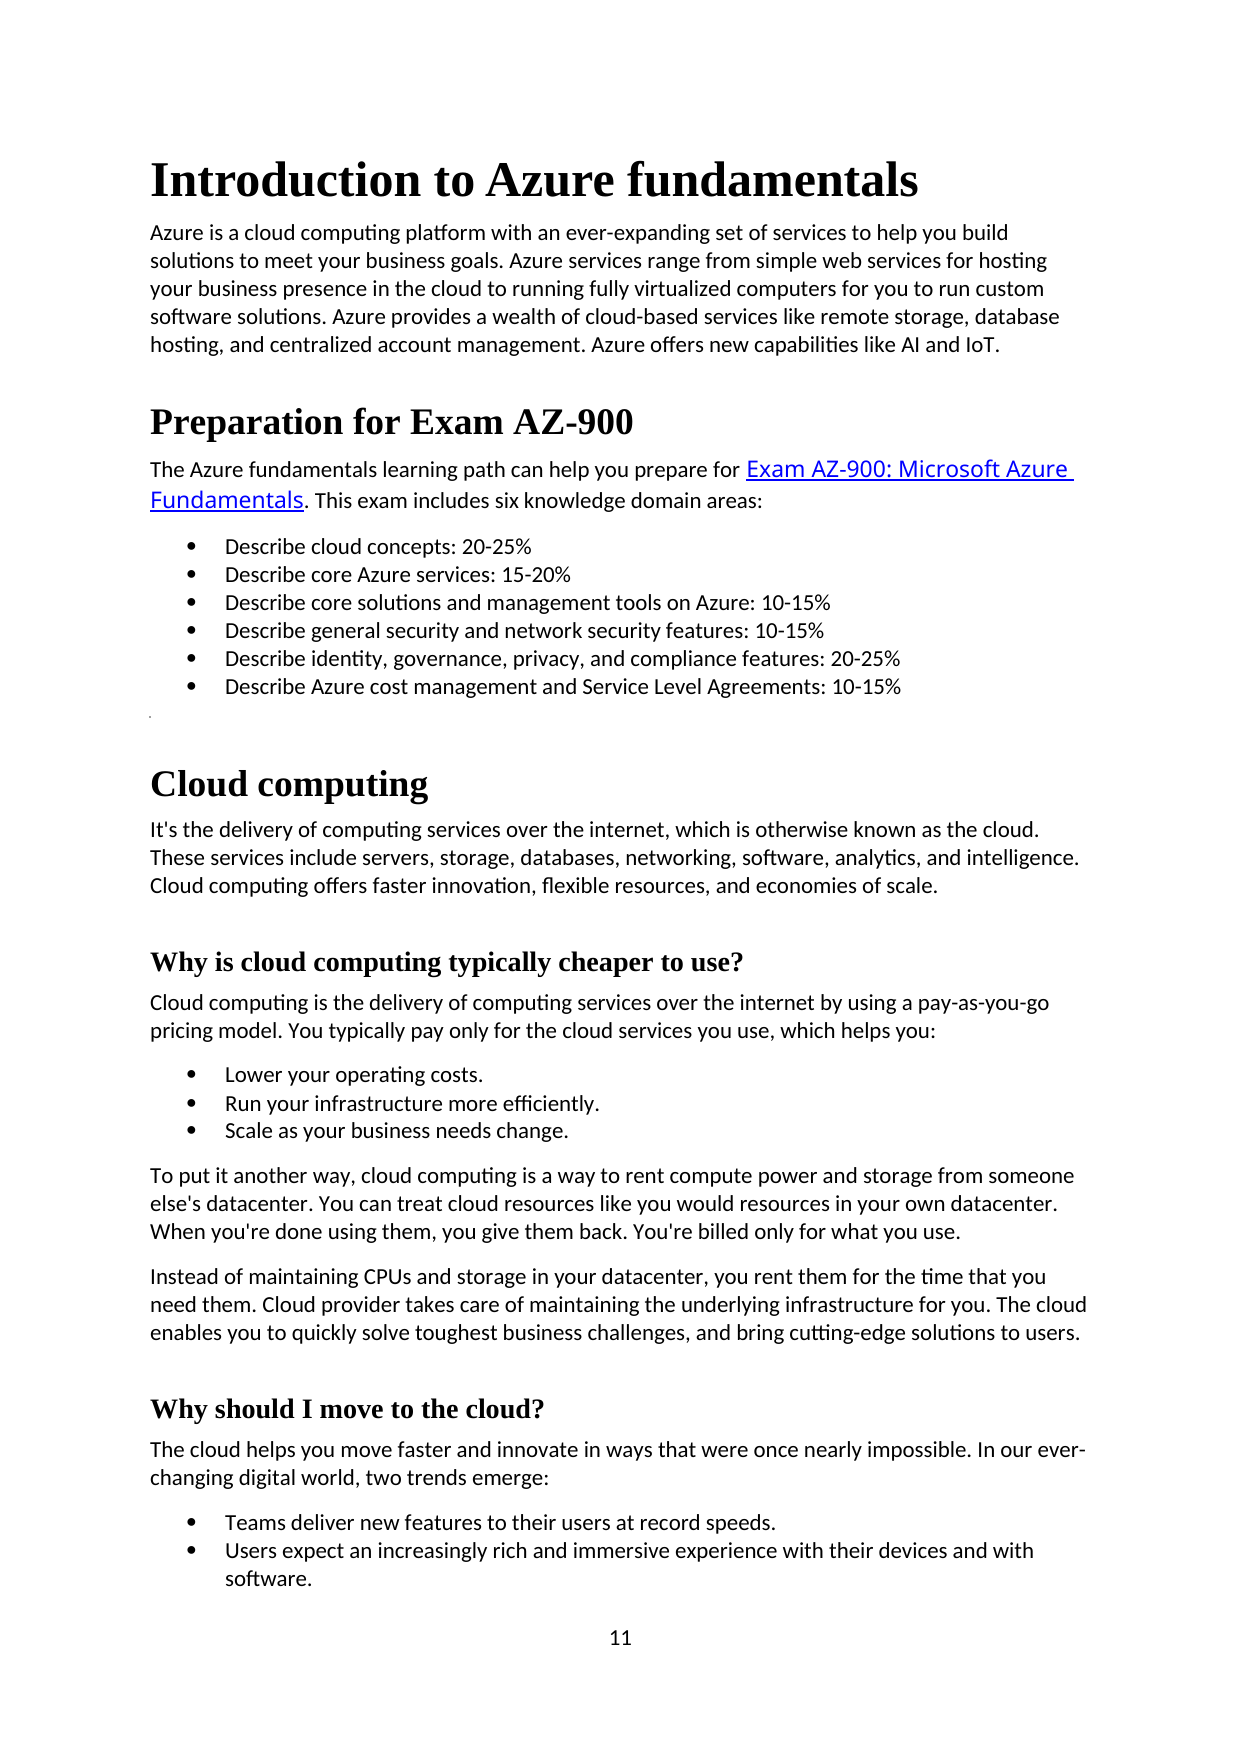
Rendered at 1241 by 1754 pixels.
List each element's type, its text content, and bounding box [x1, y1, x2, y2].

text To put it another way, cloud computing is a way to rent compute power and storage from someone else's datacenter. You can treat cloud resources like you would resources in your own datacenter. When you're done using them, you give them back. You're billed only for what you use. [150, 1161, 1090, 1245]
text The cloud helps you move faster and innovate in ways that were once nearly impossible. In our ever-changing digital world, two trends emerge: [150, 1435, 1090, 1491]
list Teams deliver new features to their users at record speeds. [187, 1508, 1090, 1536]
subtitle Why should I move to the cloud? [150, 1392, 1090, 1424]
list Describe core Azure services: 15-20% [187, 560, 1090, 588]
subtitle Preparation for Exam AZ-900 [150, 399, 1090, 442]
list Lower your operating costs. [187, 1061, 1090, 1089]
list Run your infrastructure more efficiently. [187, 1089, 1090, 1117]
list Describe general security and network security features: 10-15% [187, 616, 1090, 644]
list Scale as your business needs change. [187, 1117, 1090, 1145]
subtitle Why is cloud computing typically cheaper to use? [150, 945, 1090, 977]
list Describe identity, governance, privacy, and compliance features: 20-25% [187, 644, 1090, 672]
text Instead of maintaining CPUs and storage in your datacenter, you rent them for the time that you need them. Cloud provider takes care of maintaining the underlying infrastructure for you. The cloud enables you to quickly solve toughest business challenges, and bring cutting-edge solutions to users. [150, 1262, 1090, 1346]
subtitle Introduction to Azure fundamentals [150, 150, 1090, 207]
subtitle Cloud computing [150, 761, 1090, 804]
text Cloud computing is the delivery of computing services over the internet by using a pay-as-you-go pricing model. You typically pay only for the cloud services you use, which helps you: [150, 988, 1090, 1044]
list Describe cloud concepts: 20-25% [187, 532, 1090, 560]
text It's the delivery of computing services over the internet, which is otherwise known as the cloud. These services include servers, storage, databases, networking, software, analytics, and intelligence. Cloud computing offers faster innovation, flexible resources, and economies of scale. [150, 815, 1090, 899]
list Users expect an increasingly rich and immersive experience with their devices and with software. [187, 1536, 1090, 1592]
text Azure is a cloud computing platform with an ever-expanding set of services to help you build solutions to meet your business goals. Azure services range from simple web services for hosting your business presence in the cloud to running fully virtualized computers for you to run custom software solutions. Azure provides a wealth of cloud-based services like remote storage, database hosting, and centralized account management. Azure offers new capabilities like AI and IoT. [150, 218, 1090, 358]
list Describe core solutions and management tools on Azure: 10-15% [187, 588, 1090, 616]
text The Azure fundamentals learning path can help you prepare for Exam AZ-900: Microsoft Azure Fundamentals. This exam includes six knowledge domain areas: [150, 453, 1090, 515]
list Describe Azure cost management and Service Level Agreements: 10-15% [187, 672, 1090, 700]
